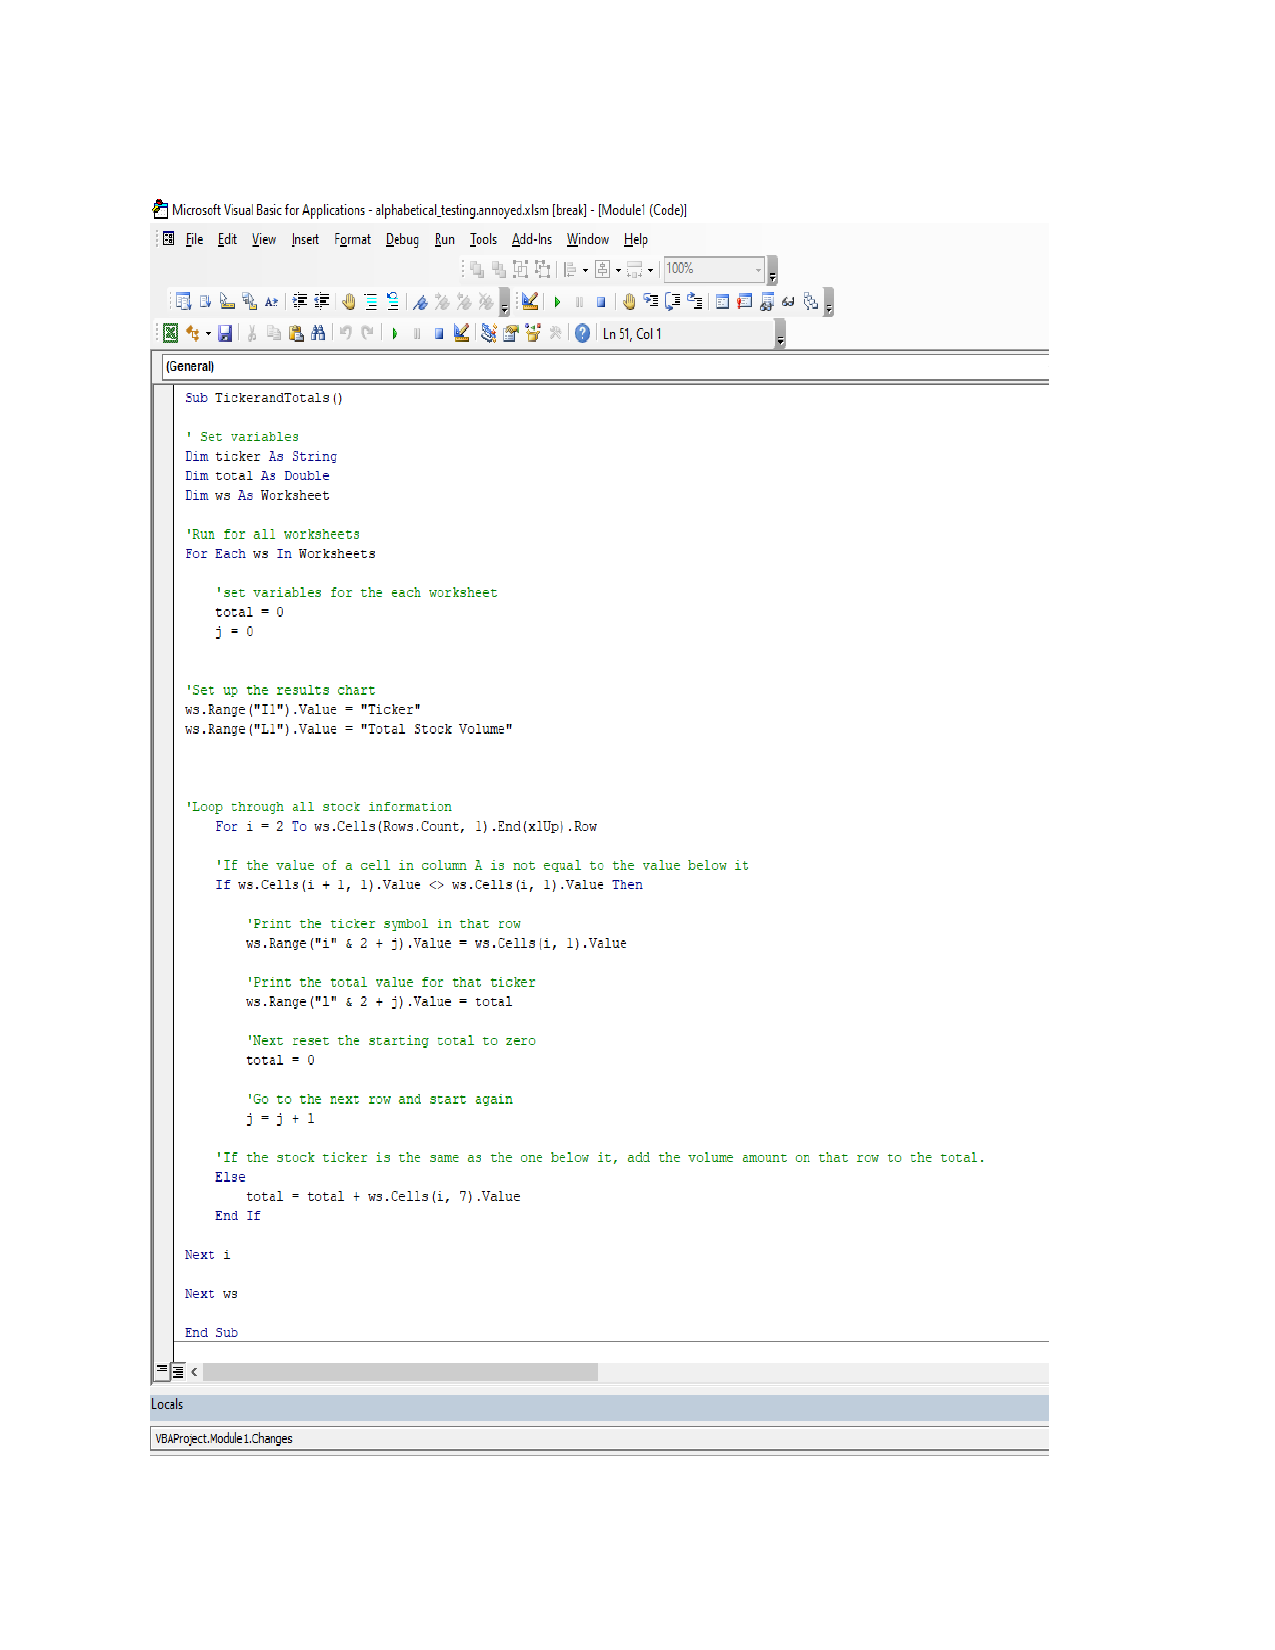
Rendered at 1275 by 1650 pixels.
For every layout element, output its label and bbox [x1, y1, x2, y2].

picture [150, 196, 1049, 1456]
